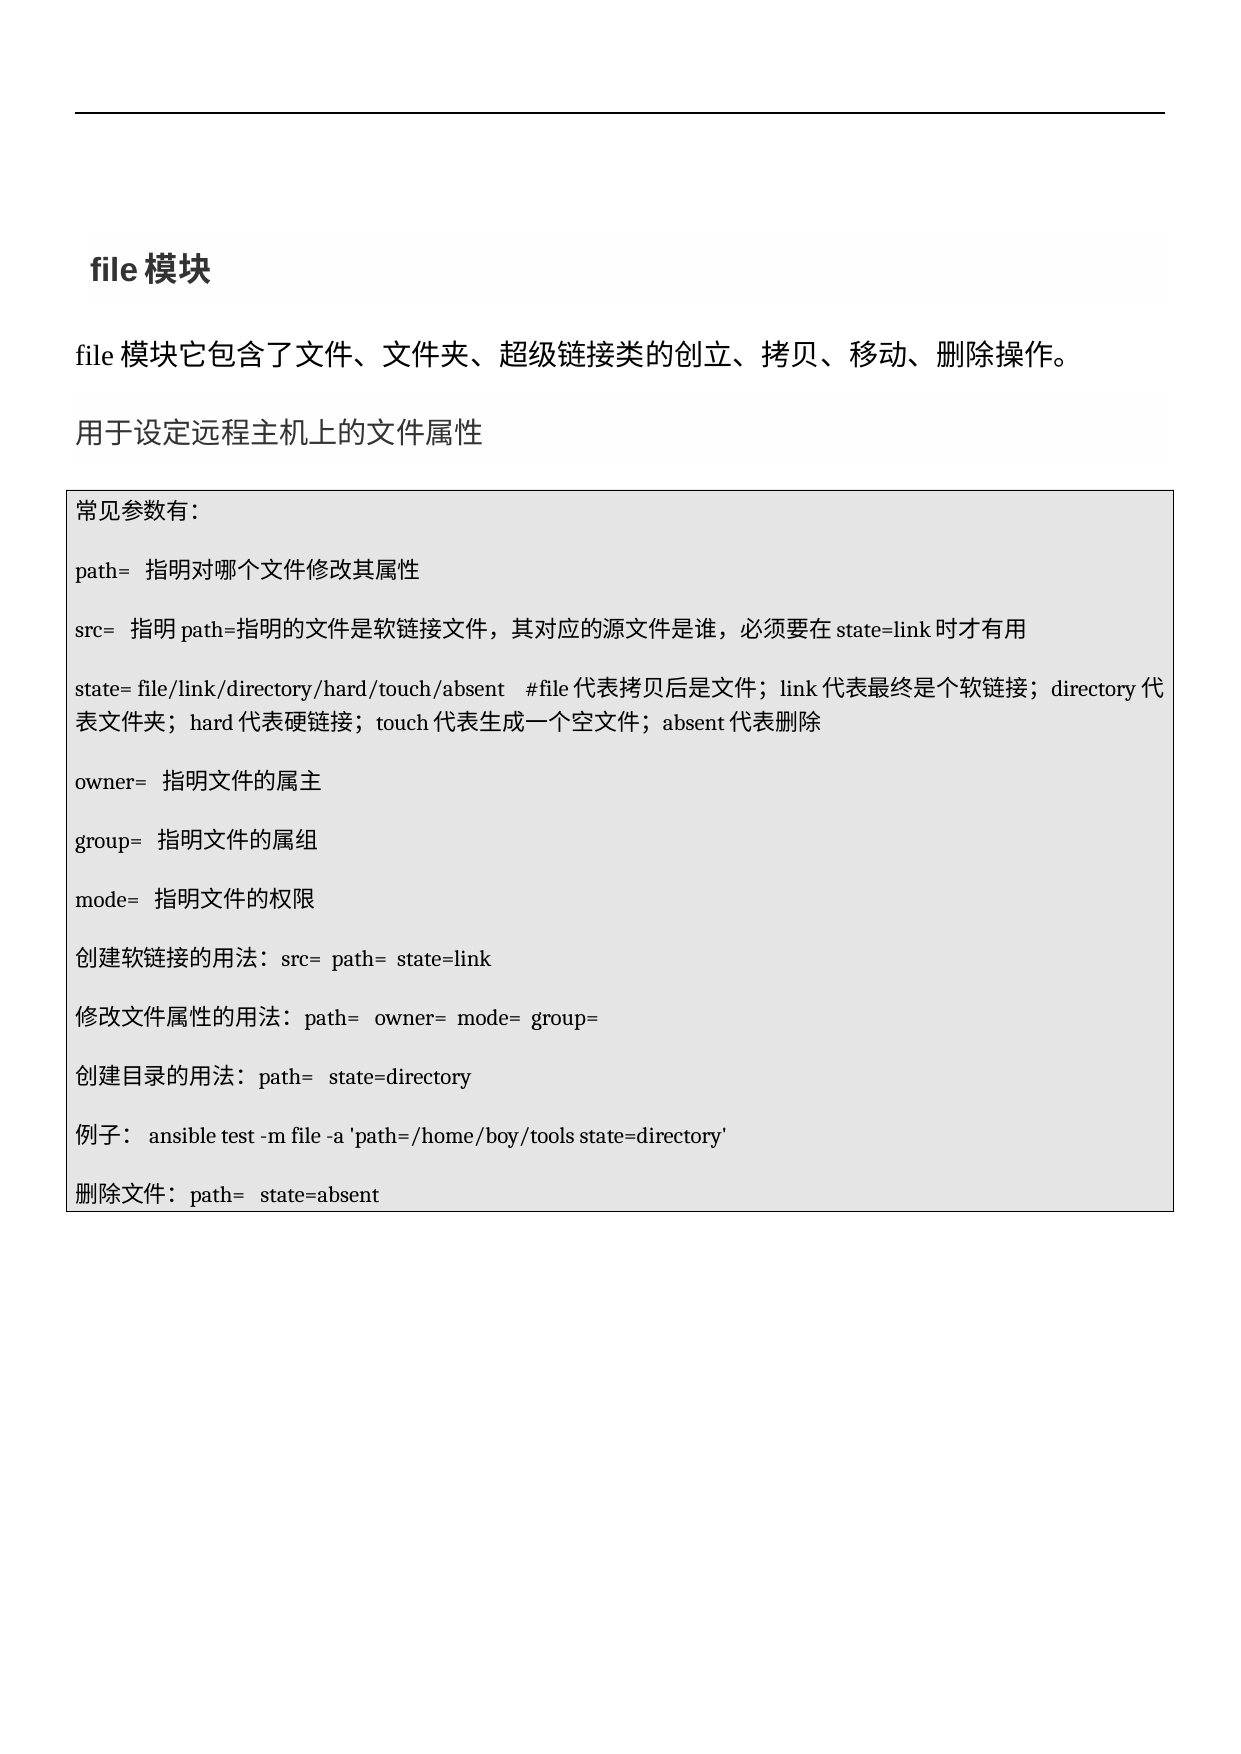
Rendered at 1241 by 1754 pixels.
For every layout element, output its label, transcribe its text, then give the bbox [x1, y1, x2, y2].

subtitle mode= 指明文件的权限 [67, 877, 1173, 914]
subtitle 创建软链接的用法：src= path= state=link [67, 936, 1173, 973]
subtitle 例子： ansible test -m file -a 'path=/home/boy/tools state=directory' [67, 1113, 1173, 1150]
subtitle src= 指明path=指明的文件是软链接文件，其对应的源文件是谁，必须要在state=link时才有用 [67, 607, 1173, 644]
subtitle 常见参数有： [67, 491, 1173, 527]
subtitle file模块 [90, 233, 1165, 301]
subtitle path= 指明对哪个文件修改其属性 [67, 548, 1173, 586]
subtitle 修改文件属性的用法：path= owner= mode= group= [67, 995, 1173, 1032]
subtitle group= 指明文件的属组 [67, 818, 1173, 855]
subtitle state= file/link/directory/hard/touch/absent #file代表拷贝后是文件；link代表最终是个软链接；directory代表文件夹；hard代表硬链接；touch代表生成一个空文件；absent代表删除 [67, 666, 1173, 737]
text 用于设定远程主机上的文件属性 [75, 397, 1165, 464]
text file模块它包含了文件、文件夹、超级链接类的创立、拷贝、移动、删除操作。 [75, 318, 1165, 386]
subtitle 删除文件：path= state=absent [67, 1172, 1173, 1211]
subtitle owner= 指明文件的属主 [67, 759, 1173, 796]
subtitle 创建目录的用法：path= state=directory [67, 1054, 1173, 1091]
